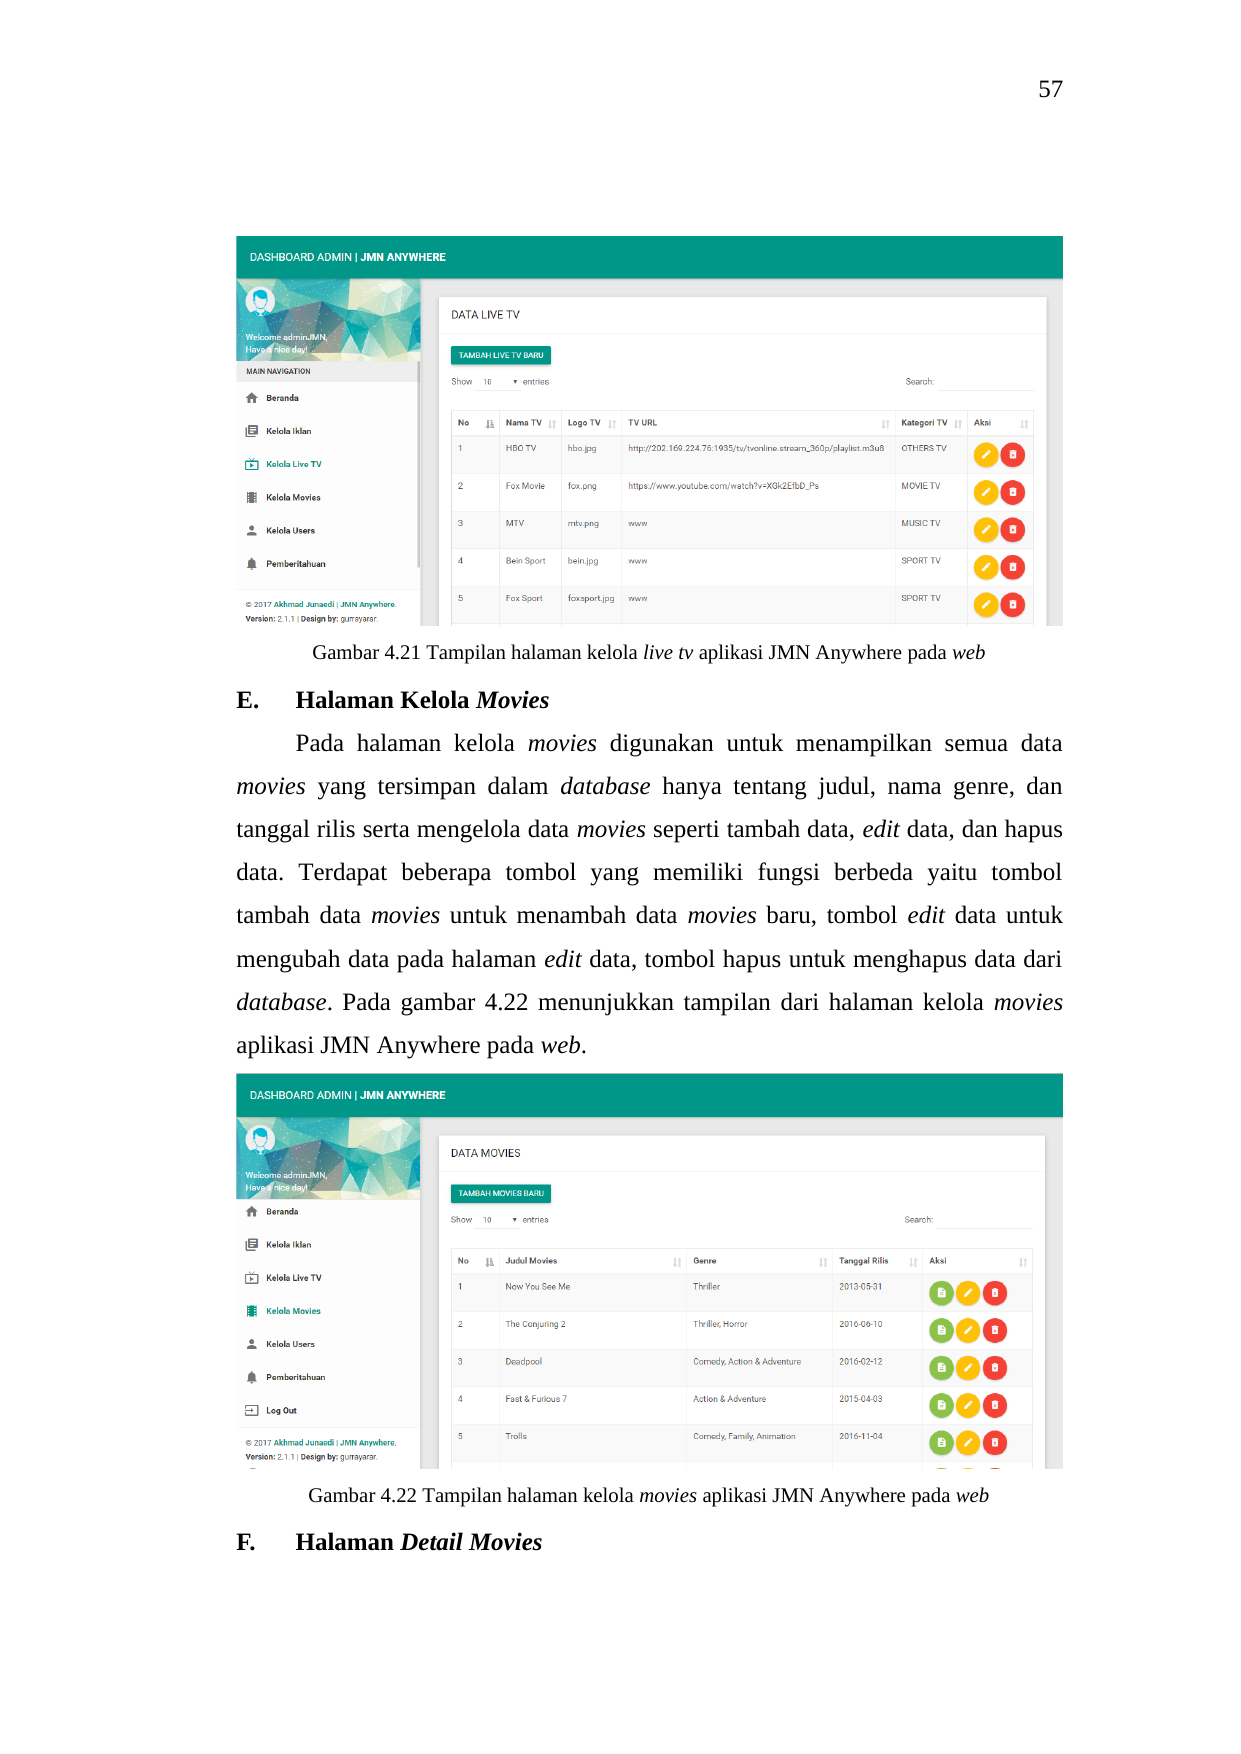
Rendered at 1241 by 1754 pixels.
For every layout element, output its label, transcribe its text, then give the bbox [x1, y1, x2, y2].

list Halaman Detail Movies [236, 1527, 1063, 1556]
text Gambar 4.22 Tampilan halaman kelola movies aplikasi JMN Anywhere pada web [236, 1482, 1063, 1507]
list Halaman Kelola Movies [236, 685, 1063, 714]
text Gambar 4.21 Tampilan halaman kelola live tv aplikasi JMN Anywhere pada web [236, 640, 1063, 664]
text Pada halaman kelola movies digunakan untuk menampilkan semua data movies yang tersimpan dalam database hanya tentang judul, nama genre, dan tanggal rilis serta mengelola data movies seperti tambah data, edit data, dan hapus data. Terdapat beberapa tombol yang memiliki fungsi berbeda yaitu tombol tambah data movies untuk menambah data movies baru, tombol edit data untuk mengubah data pada halaman edit data, tombol hapus untuk menghapus data dari database. Pada gambar 4.22 menunjukkan tampilan dari halaman kelola movies aplikasi JMN Anywhere pada web. [236, 728, 1063, 1059]
picture [236, 236, 1063, 626]
picture [236, 1073, 1063, 1469]
